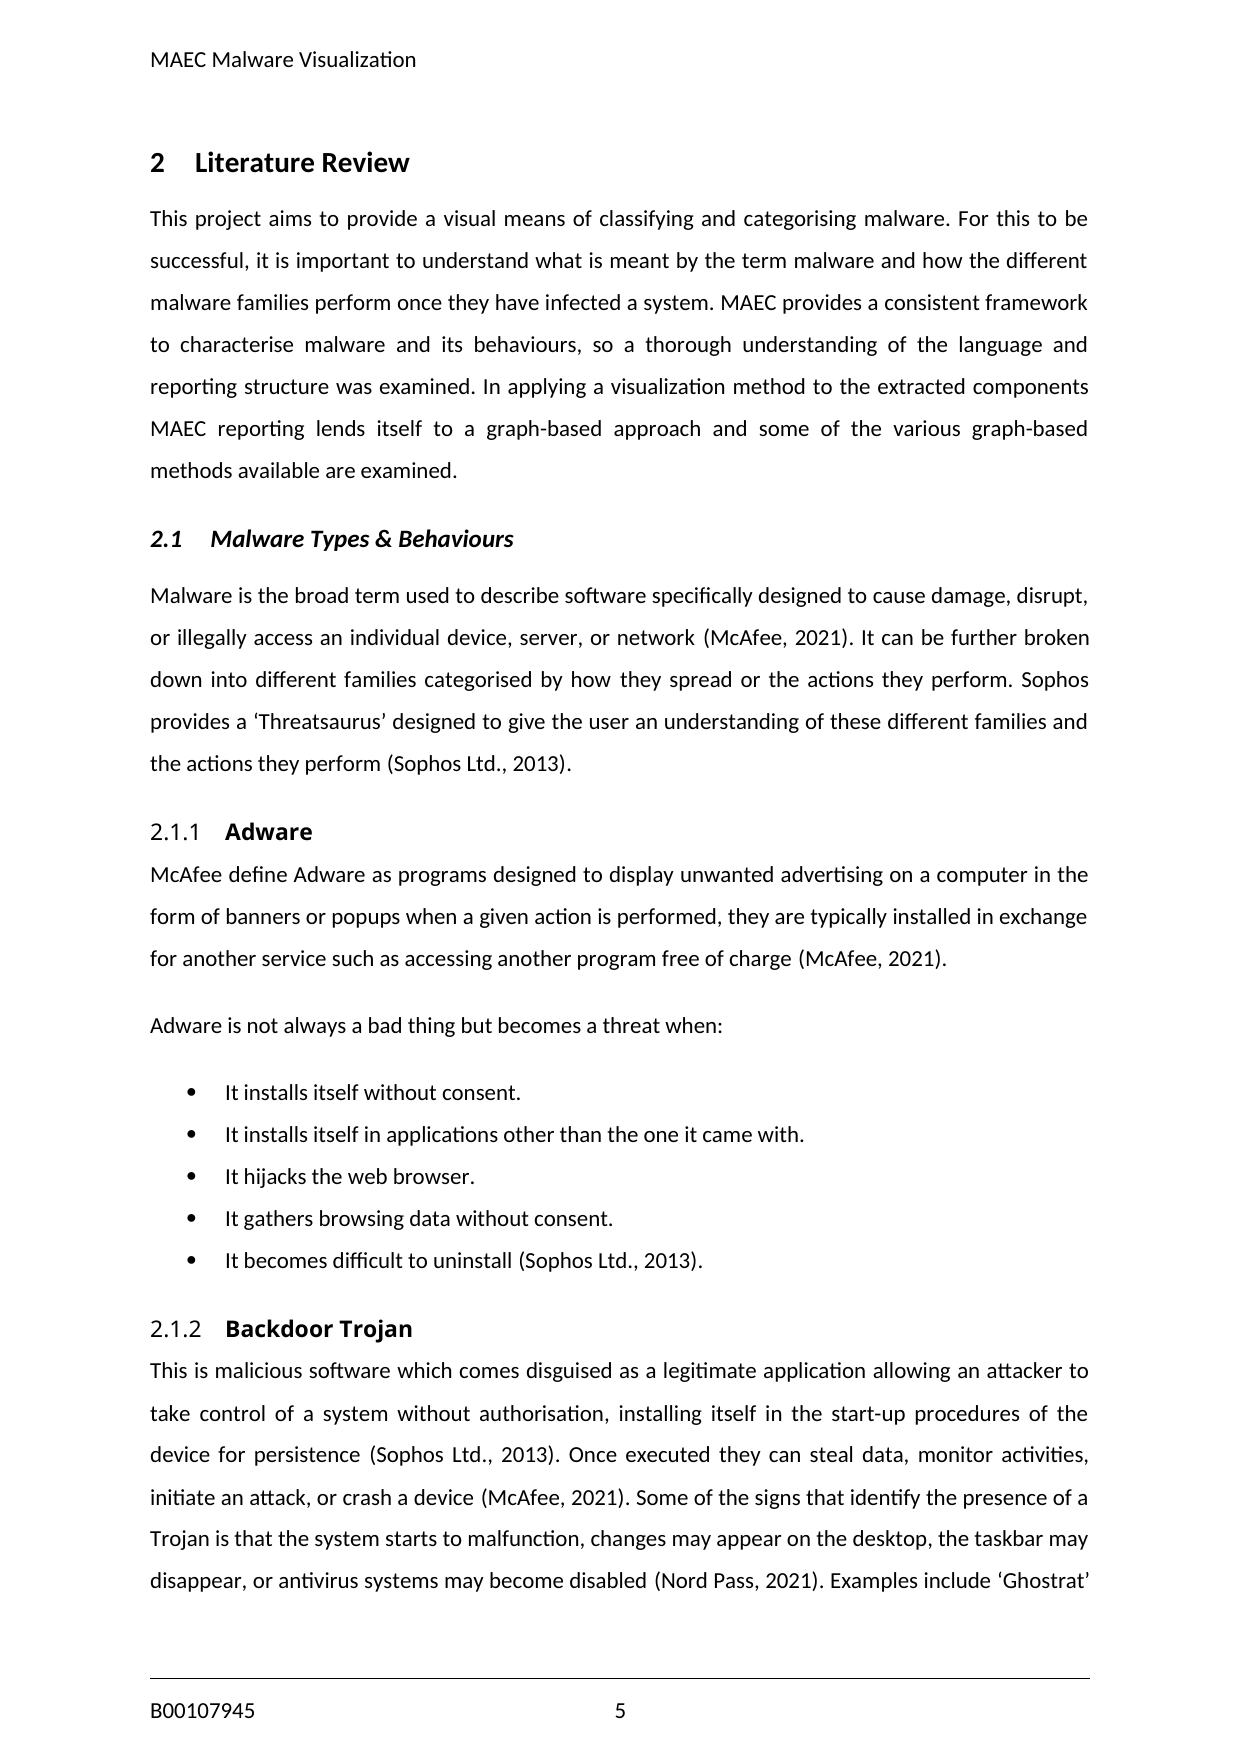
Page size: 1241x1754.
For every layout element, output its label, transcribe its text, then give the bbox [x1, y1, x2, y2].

list It hijacks the web browser. [187, 1162, 1090, 1190]
subtitle Malware Types & Behaviours [150, 523, 1090, 554]
text This project aims to provide a visual means of classifying and categorising malware. For this to be successful, it is important to understand what is meant by the term malware and how the different malware families perform once they have infected a system. MAEC provides a consistent framework to characterise malware and its behaviours, so a thorough understanding of the language and reporting structure was examined. In applying a visualization method to the extracted components MAEC reporting lends itself to a graph-based approach and some of the various graph-based methods available are examined. [150, 204, 1090, 484]
list It installs itself without consent. [187, 1078, 1090, 1106]
subtitle Literature Review [150, 144, 1090, 179]
list It gathers browsing data without consent. [187, 1204, 1090, 1232]
text Malware is the broad term used to describe software specifically designed to cause damage, disrupt, or illegally access an individual device, server, or network . It can be further broken down into different families categorised by how they spread or the actions they perform. Sophos provides a ‘Threatsaurus’ designed to give the user an understanding of these different families and the actions they perform . [150, 581, 1090, 777]
subtitle Adware [150, 816, 1090, 848]
text McAfee define Adware as programs designed to display unwanted advertising on a computer in the form of banners or popups when a given action is performed, they are typically installed in exchange for another service such as accessing another program free of charge . [150, 860, 1090, 972]
list It becomes difficult to uninstall . [187, 1246, 1090, 1274]
list It installs itself in applications other than the one it came with. [187, 1120, 1090, 1148]
subtitle Backdoor Trojan [150, 1313, 1090, 1344]
text Adware is not always a bad thing but becomes a threat when: [150, 1011, 1090, 1039]
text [150, 1357, 1090, 1594]
